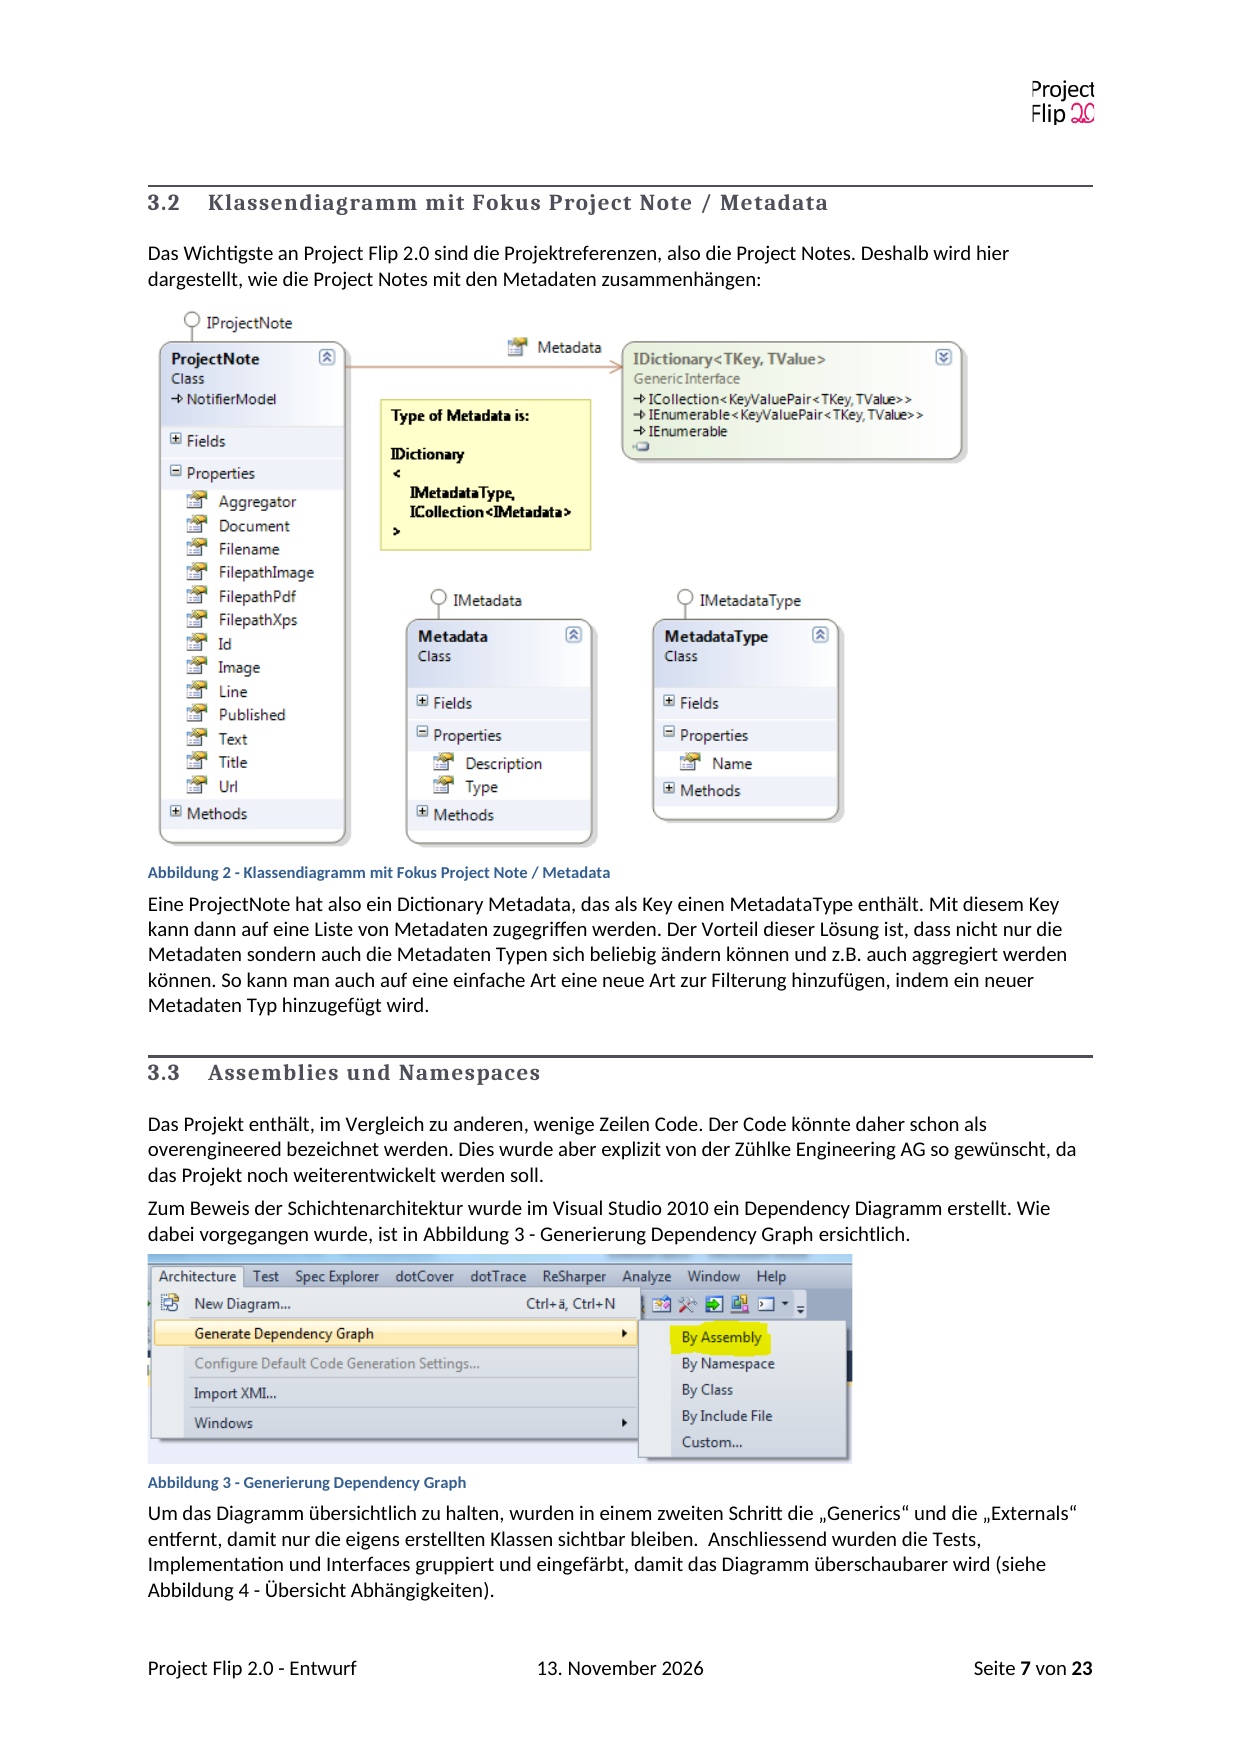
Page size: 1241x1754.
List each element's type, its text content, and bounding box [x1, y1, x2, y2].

text Um das Diagramm übersichtlich zu halten, wurden in einem zweiten Schritt die „Generics“ und die „Externals“ entfernt, damit nur die eigens erstellten Klassen sichtbar bleiben. Anschliessend wurden die Tests, Implementation und Interfaces gruppiert und eingefärbt, damit das Diagramm überschaubarer wird (siehe Abbildung 3 - Übersicht Abhängigkeiten). [148, 1501, 1093, 1602]
picture [147, 299, 973, 854]
picture [147, 1254, 853, 1464]
subtitle Klassendiagramm mit Fokus Project Note / Metadata [148, 187, 1093, 216]
text Eine ProjectNote hat also ein Dictionary Metadata, das als Key einen MetadataType enthält. Mit diesem Key kann dann auf eine Liste von Metadaten zugegriffen werden. Der Vorteil dieser Lösung ist, dass nicht nur die Metadaten sondern auch die Metadaten Typen sich beliebig ändern können und z.B. auch aggregiert werden können. So kann man auch auf eine einfache Art eine neue Art zur Filterung hinzufügen, indem ein neuer Metadaten Typ hinzugefügt wird. [148, 891, 1093, 1018]
text Das Projekt enthält, im Vergleich zu anderen, wenige Zeilen Code. Der Code könnte daher schon als overengineered bezeichnet werden. Dies wurde aber explizit von der Zühlke Engineering AG so gewünscht, da das Projekt noch weiterentwickelt werden soll. [148, 1111, 1093, 1187]
text Das Wichtigste an Project Flip 2.0 sind die Projektreferenzen, also die Project Notes. Deshalb wird hier dargestellt, wie die Project Notes mit den Metadaten zusammenhängen: [148, 241, 1093, 291]
text Zum Beweis der Schichtenarchitektur wurde im Visual Studio 2010 ein Dependency Diagramm erstellt. Wie dabei vorgegangen wurde, ist in Abbildung 2 - Generierung Dependency Graph ersichtlich. [148, 1196, 1093, 1246]
text Abbildung 2 - Klassendiagramm mit Fokus Project Note / Metadata [148, 862, 1093, 882]
subtitle Assemblies und Namespaces [148, 1058, 1093, 1086]
picture [1081, 79, 1097, 124]
